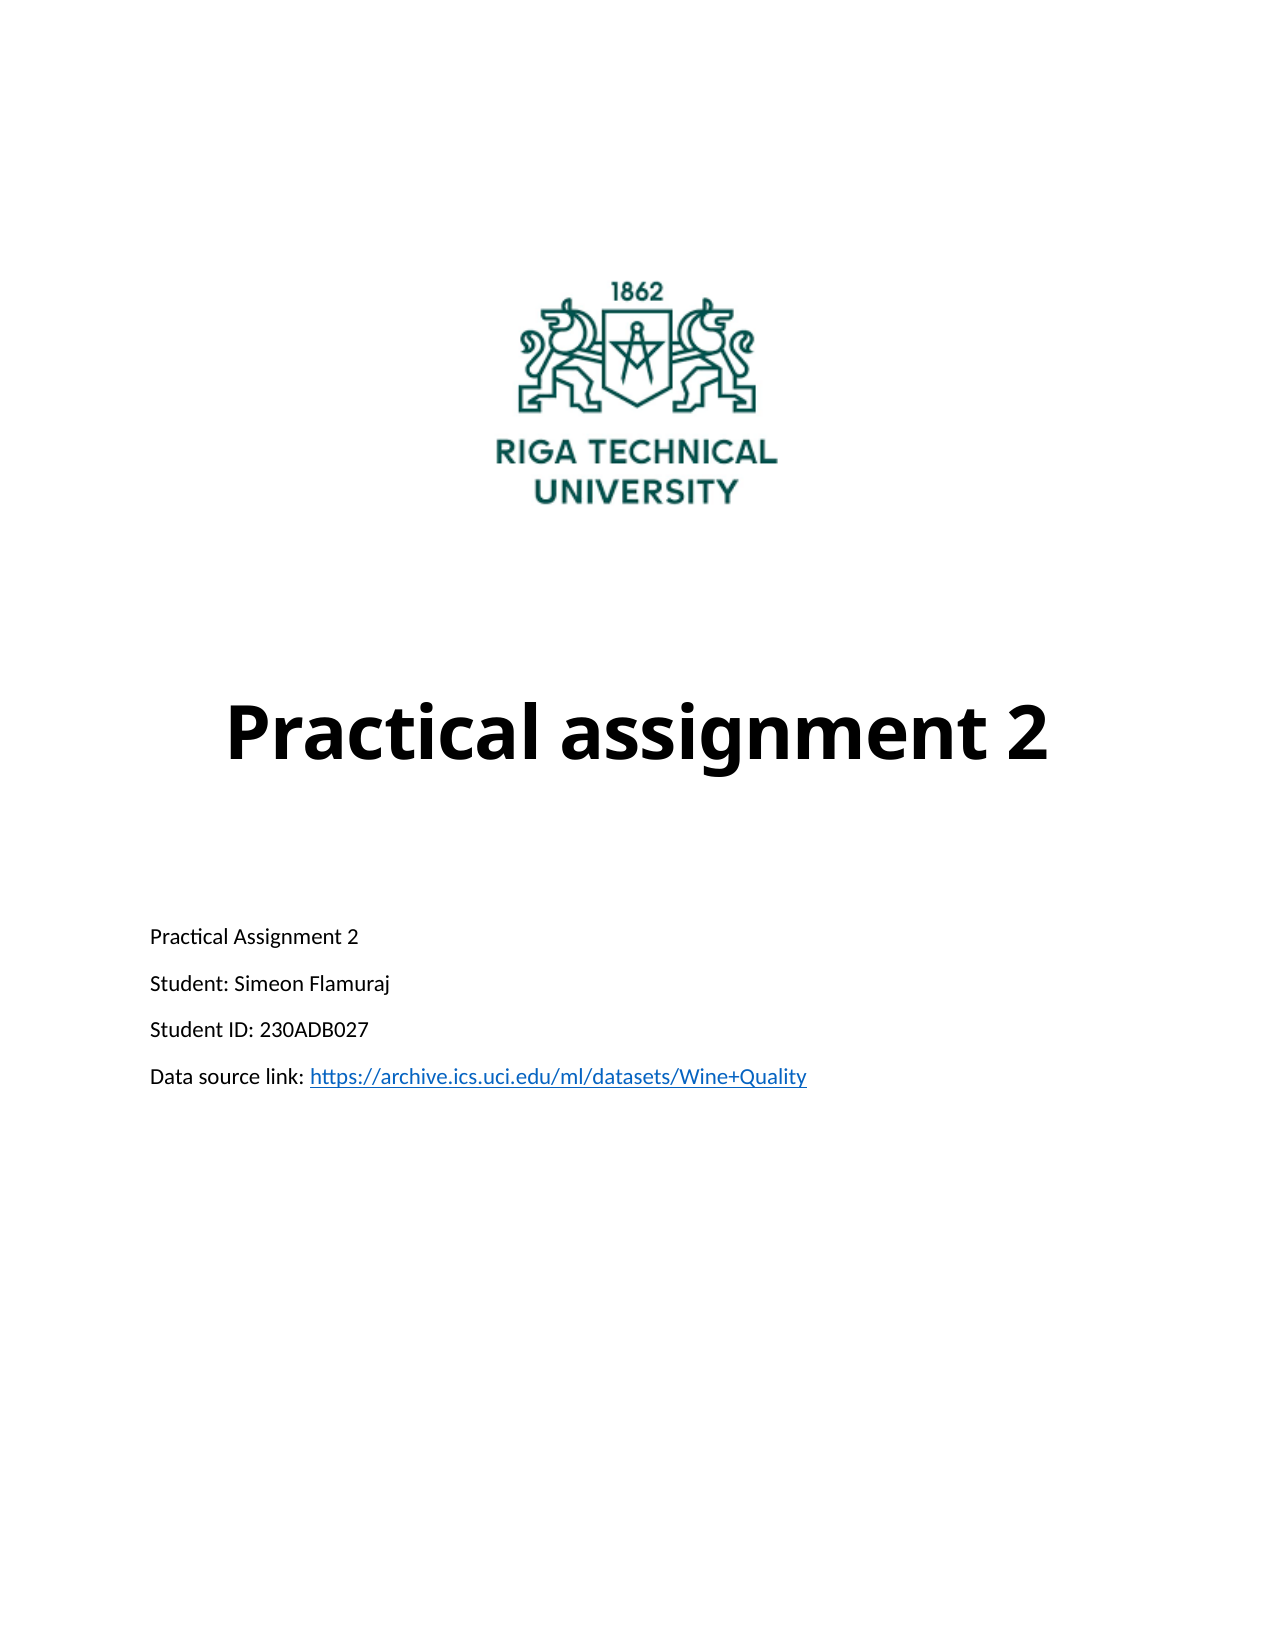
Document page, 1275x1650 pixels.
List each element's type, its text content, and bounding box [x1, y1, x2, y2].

text Student: Simeon Flamuraj [150, 969, 1125, 997]
text Data source link: https://archive.ics.uci.edu/ml/datasets/Wine+Quality [150, 1062, 1125, 1091]
title Practical assignment 2 [150, 679, 1125, 781]
text Practical Assignment 2 [150, 922, 1125, 950]
picture [461, 229, 814, 581]
text Student ID: 230ADB027 [150, 1016, 1125, 1044]
